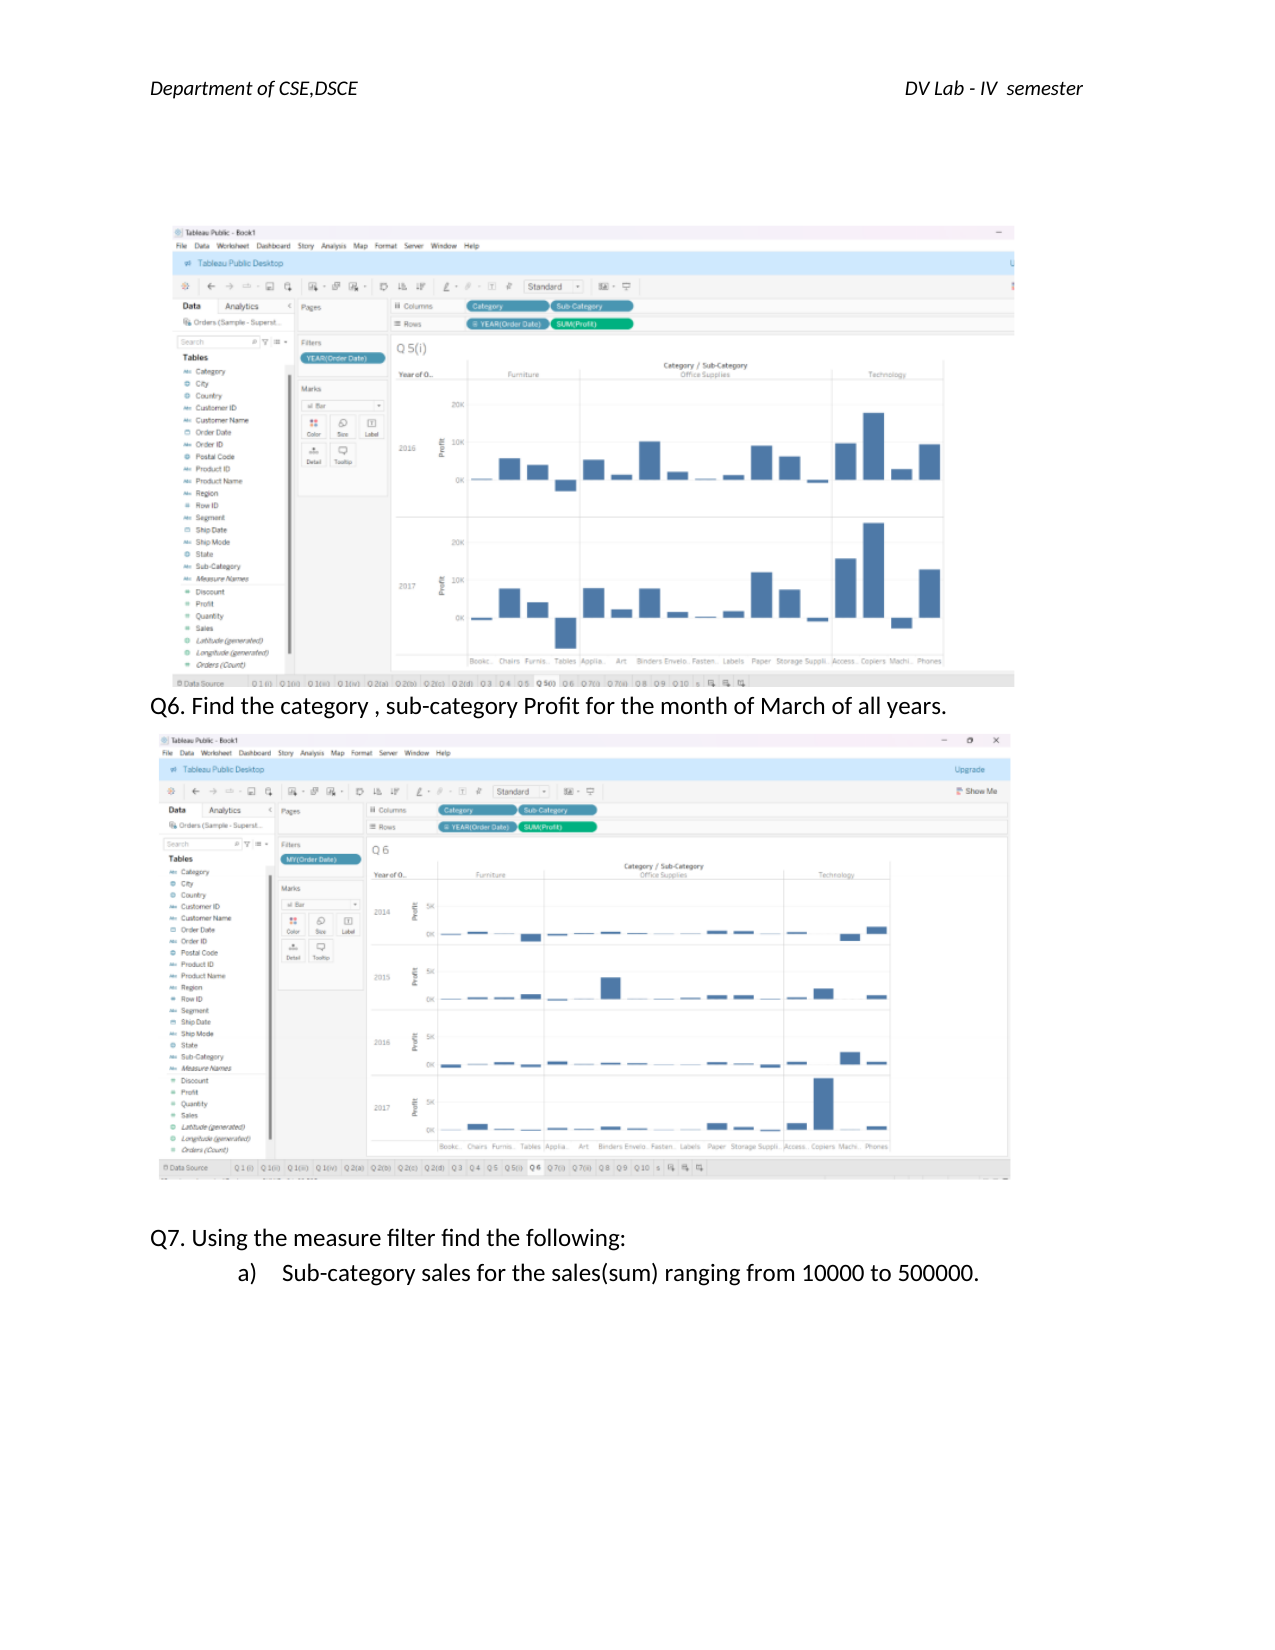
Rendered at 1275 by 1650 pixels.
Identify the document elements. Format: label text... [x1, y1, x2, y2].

picture [150, 214, 1015, 687]
list Sub-category sales for the sales(sum) ranging from 10000 to 500000. [237, 1257, 1125, 1287]
text Q7. Using the measure filter find the following: [150, 1222, 1125, 1252]
picture [150, 725, 1015, 1183]
text Q6. Find the category , sub-category Profit for the month of March of all years. [150, 690, 1125, 721]
